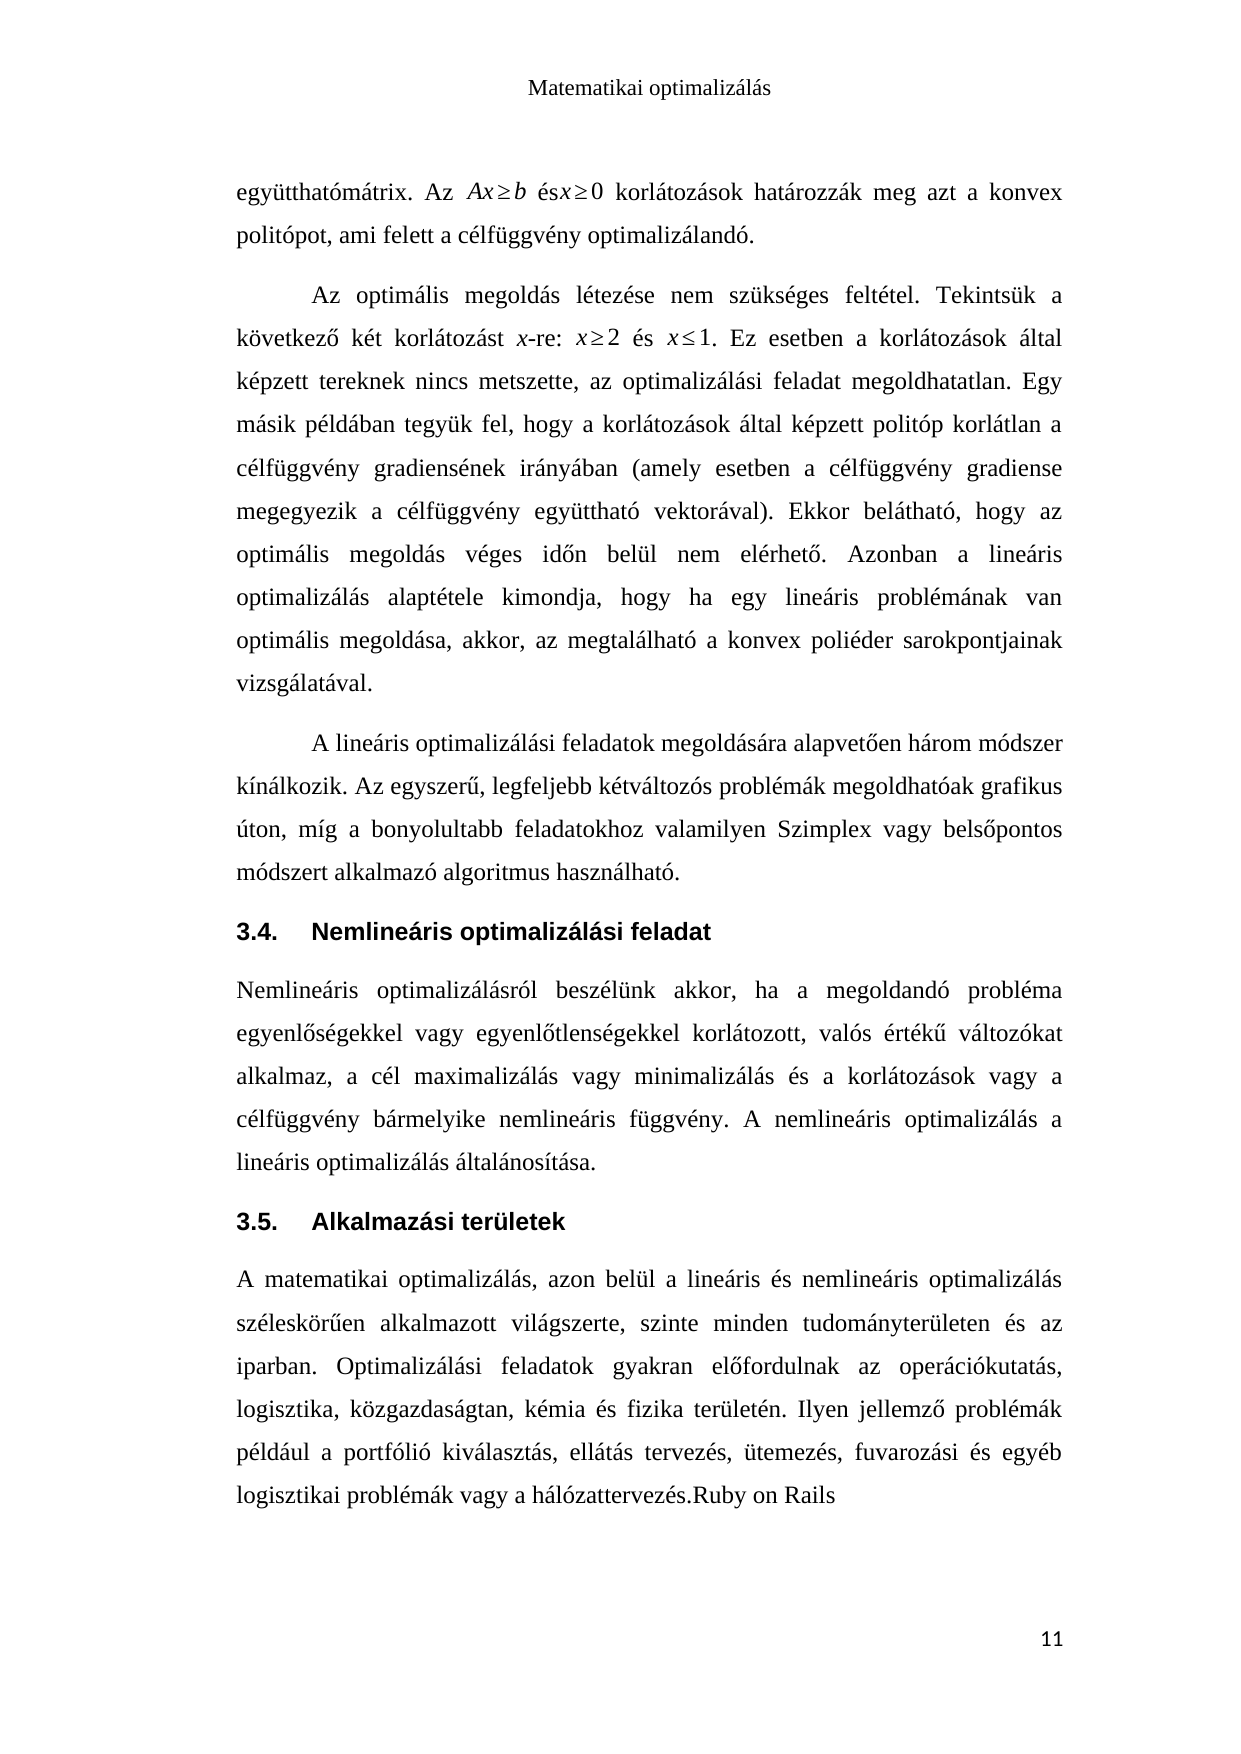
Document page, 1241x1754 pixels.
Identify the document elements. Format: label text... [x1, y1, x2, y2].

subtitle Alkalmazási területek [236, 1207, 1063, 1236]
text Nemlineáris optimalizálásról beszélünk akkor, ha a megoldandó probléma egyenlőségekkel vagy egyenlőtlenségekkel korlátozott, valós értékű változókat alkalmaz, a cél maximalizálás vagy minimalizálás és a korlátozások vagy a célfüggvény bármelyike nemlineáris függvény. A nemlineáris optimalizálás a lineáris optimalizálás általánosítása. [236, 975, 1063, 1176]
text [236, 177, 1063, 249]
text A matematikai optimalizálás, azon belül a lineáris és nemlineáris optimalizálás széleskörűen alkalmazott világszerte, szinte minden tudományterületen és az iparban. Optimalizálási feladatok gyakran előfordulnak az operációkutatás, logisztika, közgazdaságtan, kémia és fizika területén. Ilyen jellemző problémák például a portfólió kiválasztás, ellátás tervezés, ütemezés, fuvarozási és egyéb logisztikai problémák vagy a hálózattervezés. [236, 1264, 1063, 1509]
subtitle Nemlineáris optimalizálási feladat [236, 917, 1063, 946]
text A lineáris optimalizálási feladatok megoldására alapvetően három módszer kínálkozik. Az egyszerű, legfeljebb kétváltozós problémák megoldhatóak grafikus úton, míg a bonyolultabb feladatokhoz valamilyen Szimplex vagy belsőpontos módszert alkalmazó algoritmus használható. [236, 728, 1063, 886]
text Az optimális megoldás létezése nem szükséges feltétel. Tekintsük a következő két korlátozást x-re: és . Ez esetben a korlátozások által képzett tereknek nincs metszette, az optimalizálási feladat megoldhatatlan. Egy másik példában tegyük fel, hogy a korlátozások által képzett politóp korlátlan a célfüggvény gradiensének irányában (amely esetben a célfüggvény gradiense megegyezik a célfüggvény együttható vektorával). Ekkor belátható, hogy az optimális megoldás véges időn belül nem elérhető. Azonban a lineáris optimalizálás alaptétele kimondja, hogy ha egy lineáris problémának van optimális megoldása, akkor, az megtalálható a konvex poliéder sarokpontjainak vizsgálatával. [236, 280, 1063, 697]
